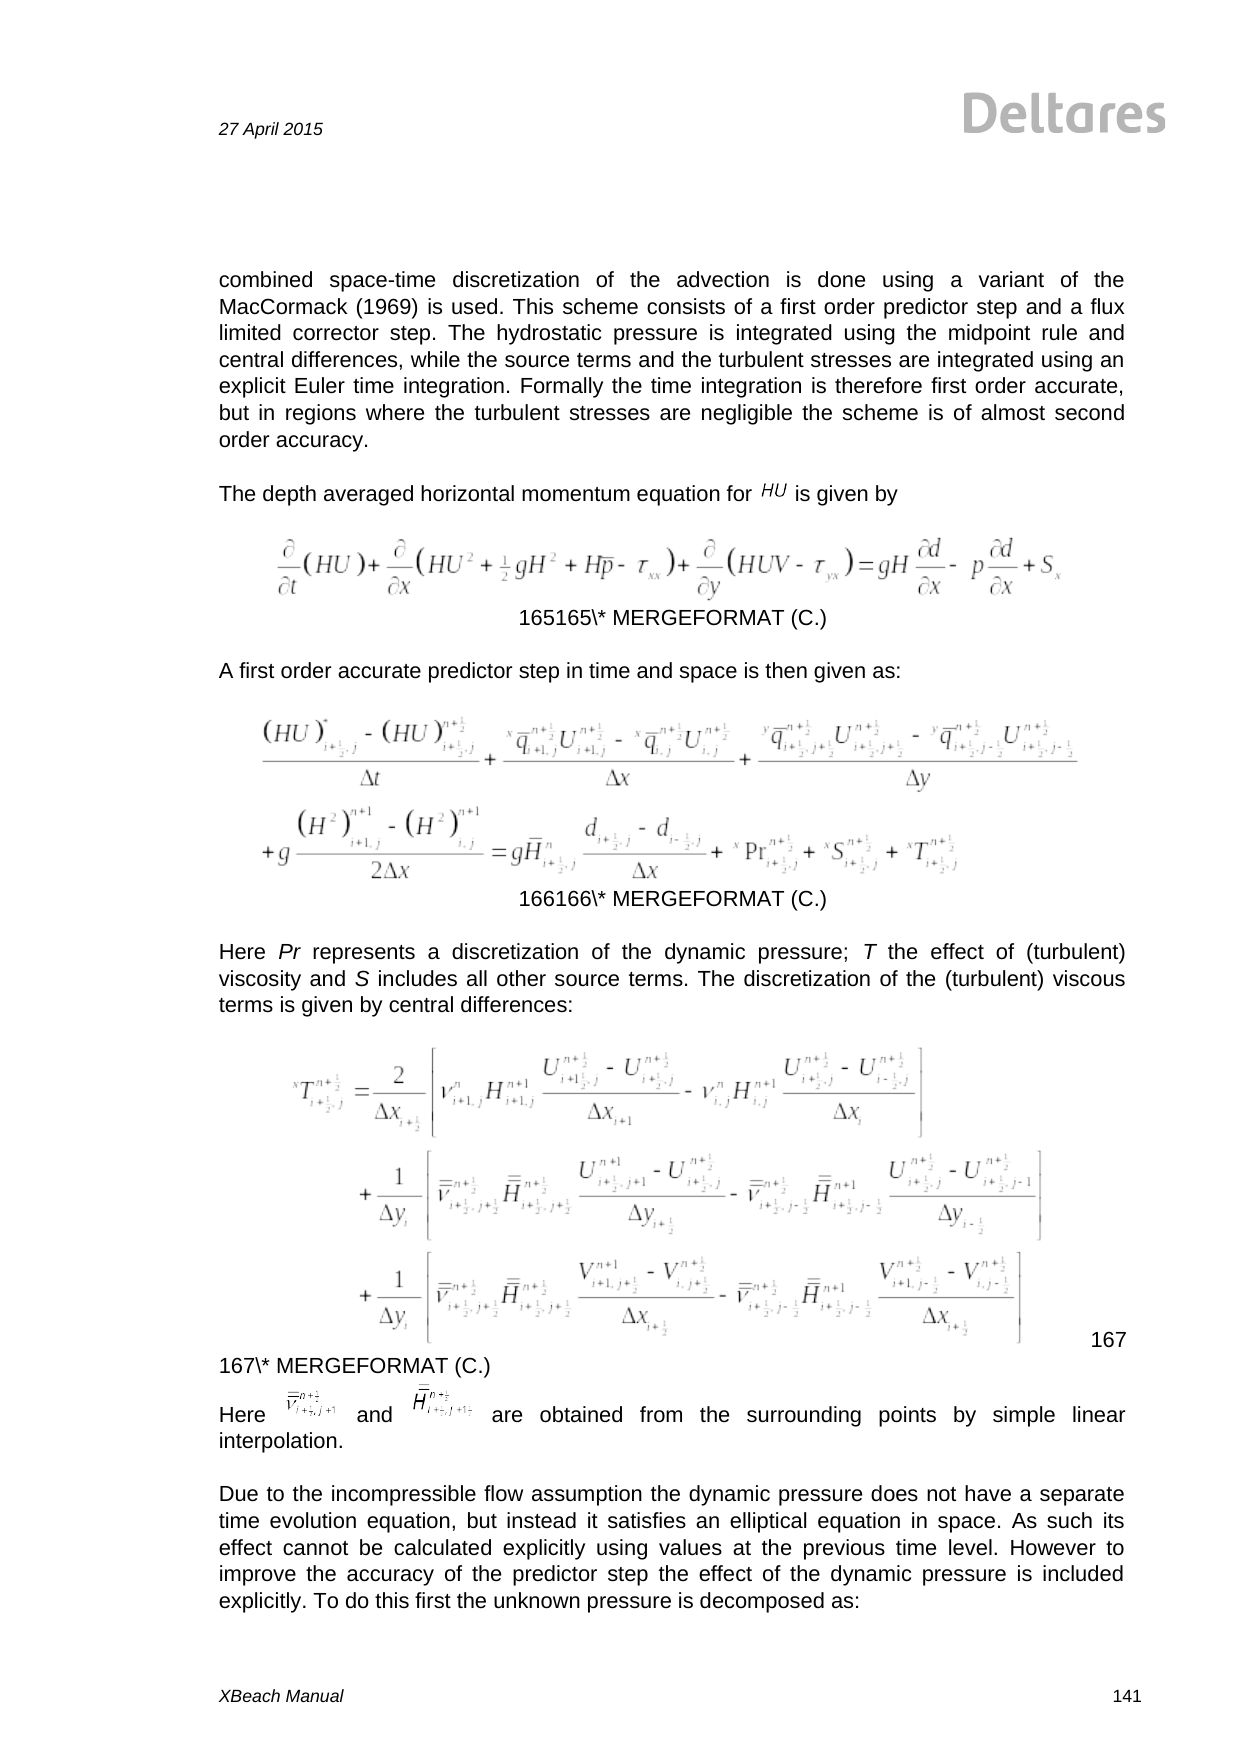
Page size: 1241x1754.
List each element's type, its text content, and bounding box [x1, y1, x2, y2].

text The depth averaged horizontal momentum equation for is given by [218, 478, 1126, 506]
picture [964, 75, 1166, 133]
text Due to the incompressible flow assumption the dynamic pressure does not have a separate time evolution equation, but instead it satisfies an elliptical equation in space. As such its effect cannot be calculated explicitly using values at the previous time level. However to improve the accuracy of the predictor step the effect of the dynamic pressure is included explicitly. To do this first the unknown pressure is decomposed as: [218, 1480, 1126, 1613]
text Here and are obtained from the surrounding points by simple linear interpolation. [218, 1378, 1126, 1453]
text A first order accurate predictor step in time and space is then given as: [218, 656, 1126, 683]
text Here Pr represents a discretization of the dynamic pressure; T the effect of (turbulent) viscosity and S includes all other source terms. The discretization of the (turbulent) viscous terms is given by central differences: [218, 938, 1126, 1017]
